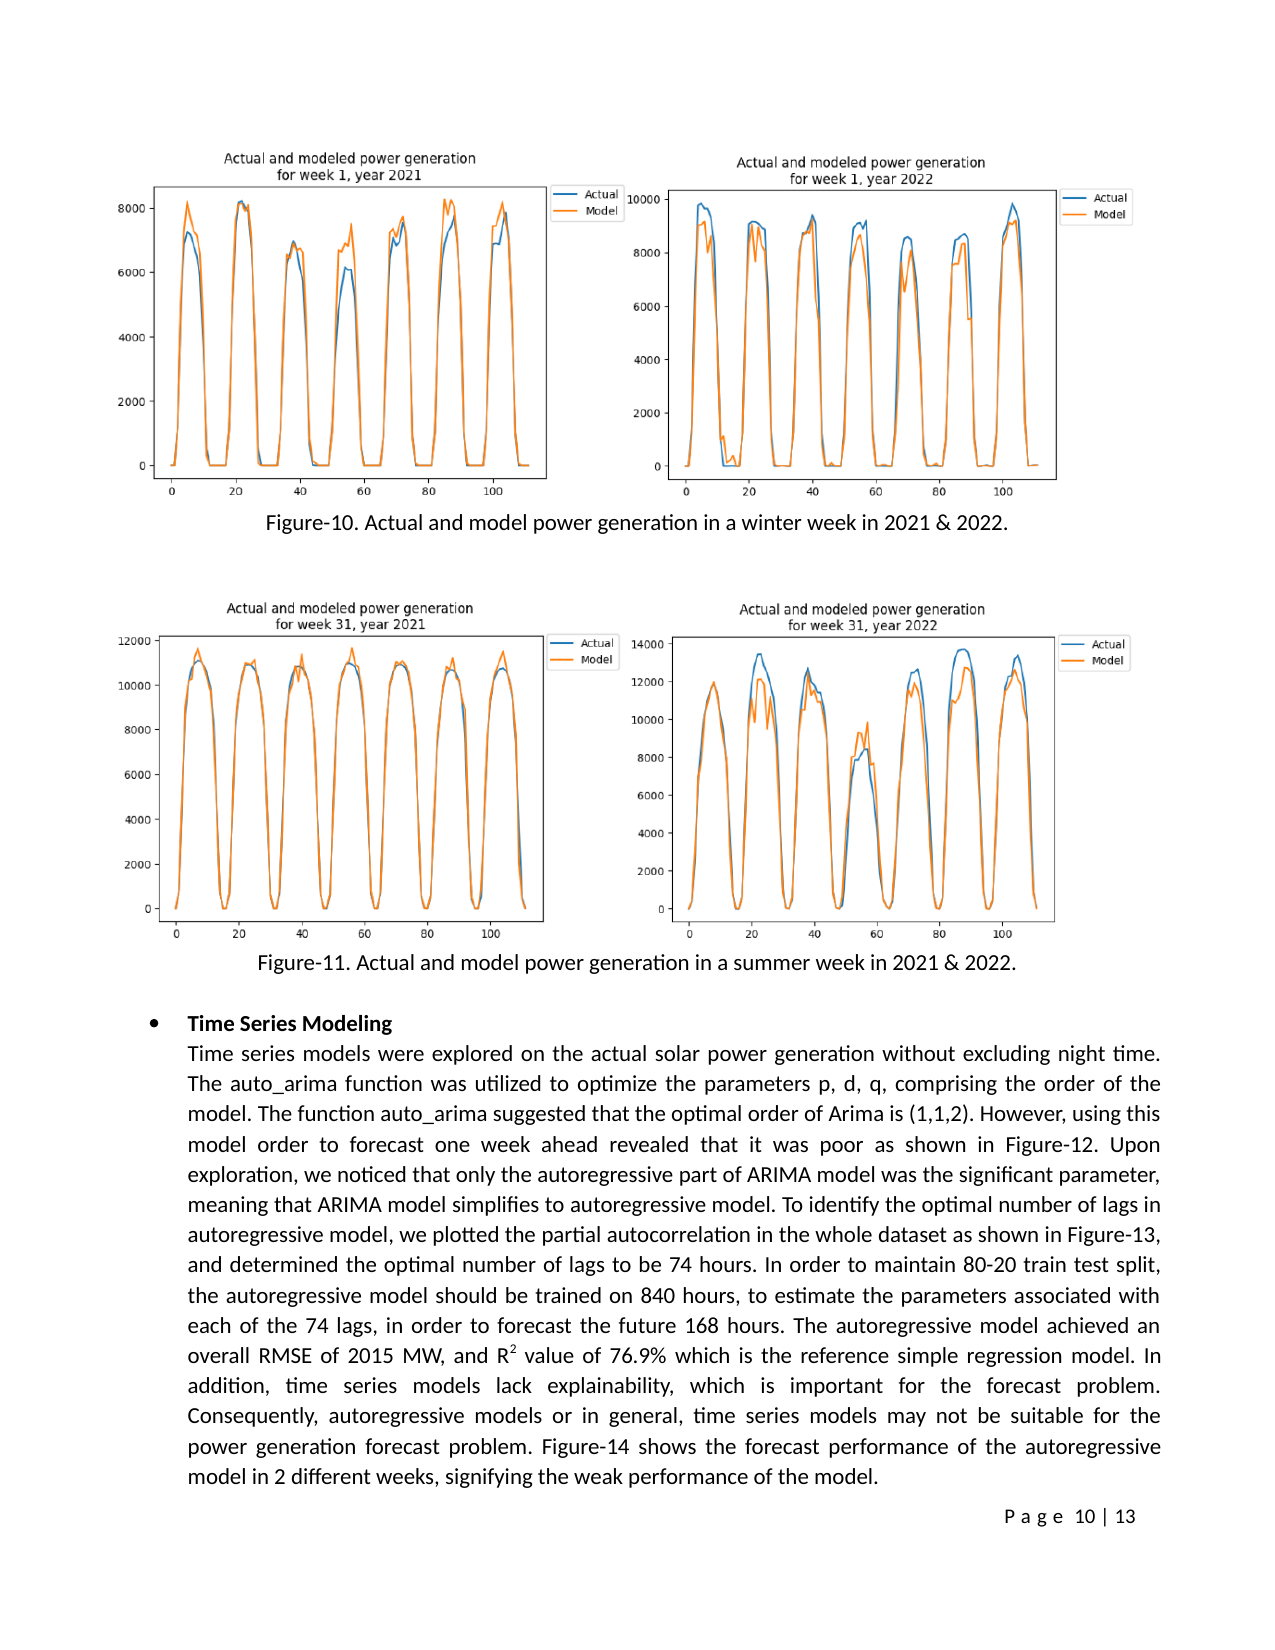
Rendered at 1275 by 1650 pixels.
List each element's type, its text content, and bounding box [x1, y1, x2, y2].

list Figure-10. Actual and model power generation in a winter week in 2021 & 2022. [112, 508, 1162, 537]
list Time series models were explored on the actual solar power generation without excluding night time. The auto_arima function was utilized to optimize the parameters p, d, q, comprising the order of the model. The function auto_arima suggested that the optimal order of Arima is (1,1,2). However, using this model order to forecast one week ahead revealed that it was poor as shown in Figure-12. Upon exploration, we noticed that only the autoregressive part of ARIMA model was the significant parameter, meaning that ARIMA model simplifies to autoregressive model. To identify the optimal number of lags in autoregressive model, we plotted the partial autocorrelation in the whole dataset as shown in Figure-13, and determined the optimal number of lags to be 74 hours. In order to maintain 80-20 train test split, the autoregressive model should be trained on 840 hours, to estimate the parameters associated with each of the 74 lags, in order to forecast the future 168 hours. The autoregressive model achieved an overall RMSE of 2015 MW, and R2 value of 76.9% which is the reference simple regression model. In addition, time series models lack explainability, which is important for the forecast problem. Consequently, autoregressive models or in general, time series models may not be suitable for the power generation forecast problem. Figure-14 shows the forecast performance of the autoregressive model in 2 different weeks, signifying the weak performance of the model. [187, 1039, 1162, 1490]
picture [112, 599, 1138, 945]
list Figure-11. Actual and model power generation in a summer week in 2021 & 2022. [112, 948, 1162, 976]
list Time Series Modeling [150, 1009, 1162, 1037]
picture [112, 149, 1138, 505]
